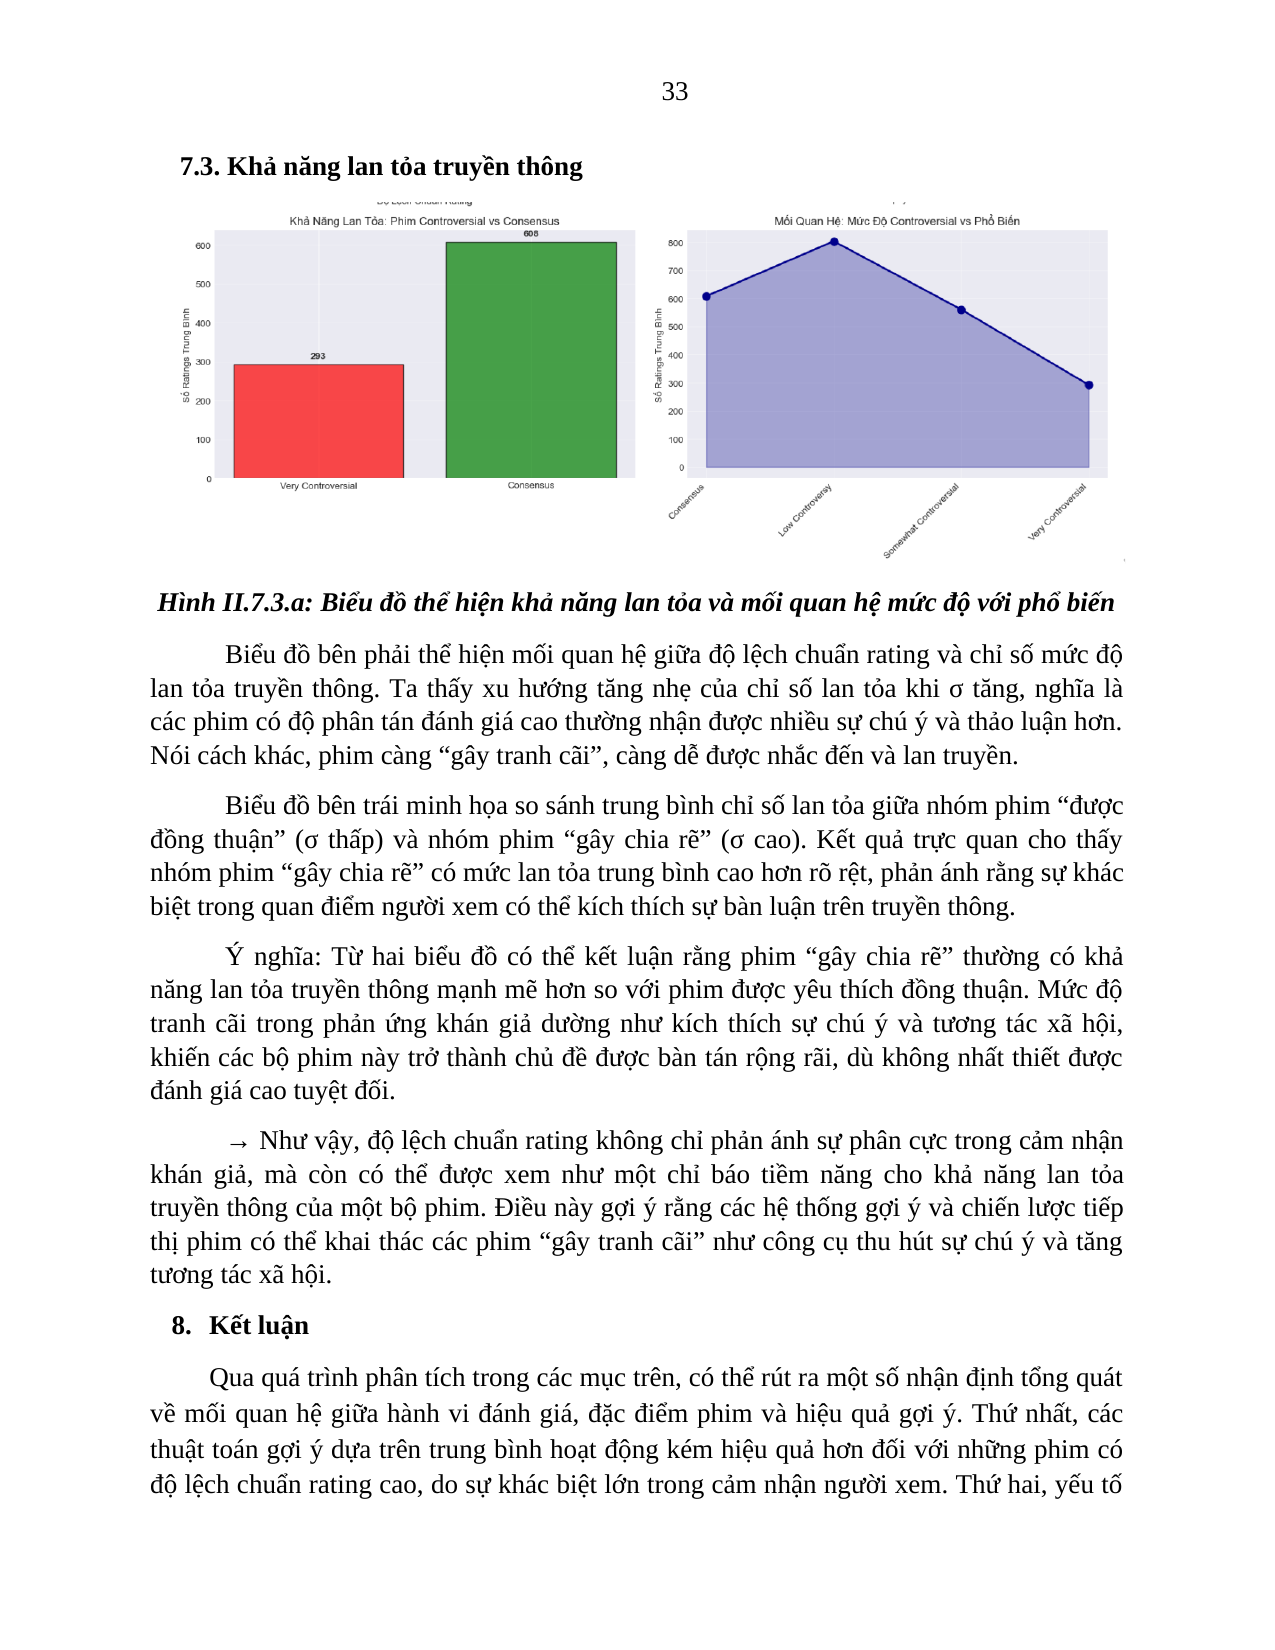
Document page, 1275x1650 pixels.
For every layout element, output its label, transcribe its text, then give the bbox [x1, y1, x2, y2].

text Biểu đồ bên trái minh họa so sánh trung bình chỉ số lan tỏa giữa nhóm phim “được đồng thuận” (σ thấp) và nhóm phim “gây chia rẽ” (σ cao). Kết quả trực quan cho thấy nhóm phim “gây chia rẽ” có mức lan tỏa trung bình cao hơn rõ rệt, phản ánh rằng sự khác biệt trong quan điểm người xem có thể kích thích sự bàn luận trên truyền thông. [150, 789, 1125, 921]
subtitle 7.3. Khả năng lan tỏa truyền thông [179, 150, 1125, 181]
text Biểu đồ bên phải thể hiện mối quan hệ giữa độ lệch chuẩn rating và chỉ số mức độ lan tỏa truyền thông. Ta thấy xu hướng tăng nhẹ của chỉ số lan tỏa khi σ tăng, nghĩa là các phim có độ phân tán đánh giá cao thường nhận được nhiều sự chú ý và thảo luận hơn. Nói cách khác, phim càng “gây tranh cãi”, càng dễ được nhắc đến và lan truyền. [150, 638, 1125, 770]
picture [150, 202, 1125, 567]
text Hình II.7.3.a: Biểu đồ thể hiện khả năng lan tỏa và mối quan hệ mức độ với phổ biến [150, 586, 1125, 617]
subtitle Kết luận [171, 1309, 1125, 1340]
text Ý nghĩa: Từ hai biểu đồ có thể kết luận rằng phim “gây chia rẽ” thường có khả năng lan tỏa truyền thông mạnh mẽ hơn so với phim được yêu thích đồng thuận. Mức độ tranh cãi trong phản ứng khán giả dường như kích thích sự chú ý và tương tác xã hội, khiến các bộ phim này trở thành chủ đề được bàn tán rộng rãi, dù không nhất thiết được đánh giá cao tuyệt đối. [150, 940, 1125, 1105]
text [150, 1361, 1125, 1499]
text → Như vậy, độ lệch chuẩn rating không chỉ phản ánh sự phân cực trong cảm nhận khán giả, mà còn có thể được xem như một chỉ báo tiềm năng cho khả năng lan tỏa truyền thông của một bộ phim. Điều này gợi ý rằng các hệ thống gợi ý và chiến lược tiếp thị phim có thể khai thác các phim “gây tranh cãi” như công cụ thu hút sự chú ý và tăng tương tác xã hội. [150, 1124, 1125, 1290]
